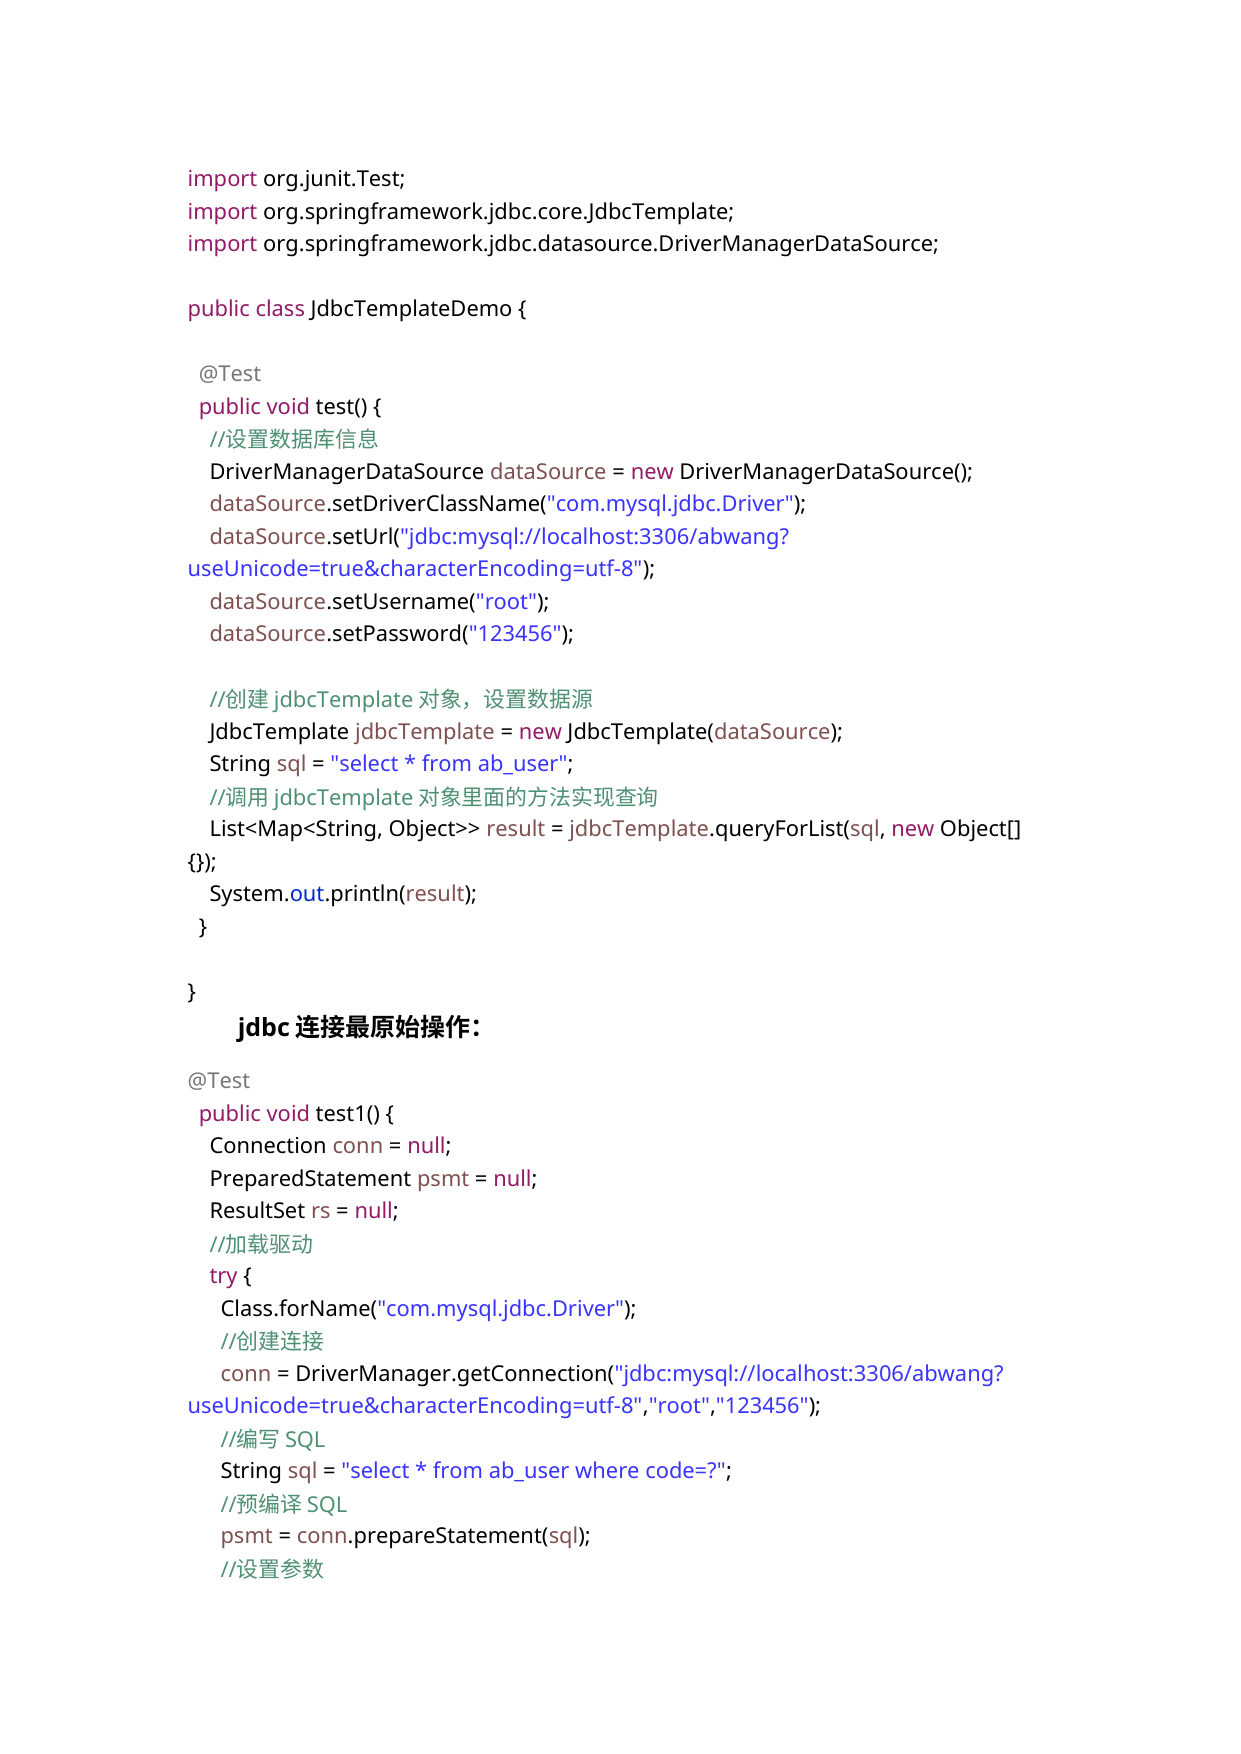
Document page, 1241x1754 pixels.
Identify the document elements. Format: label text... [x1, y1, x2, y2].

text import org.springframework.jdbc.core.JdbcTemplate; [187, 194, 1053, 227]
text System.out.println(result); [187, 877, 1053, 909]
text //设置参数 [187, 1552, 1053, 1584]
text ResultSet rs = null; [187, 1194, 1053, 1227]
text } [187, 909, 1053, 942]
text public class JdbcTemplateDemo { [187, 292, 1053, 324]
text dataSource.setDriverClassName("com.mysql.jdbc.Driver"); [187, 487, 1053, 519]
list jdbc连接最原始操作： [187, 1007, 1053, 1043]
text @Test [187, 1064, 1053, 1097]
text psmt = conn.prepareStatement(sql); [187, 1519, 1053, 1552]
text Class.forName("com.mysql.jdbc.Driver"); [187, 1292, 1053, 1324]
text dataSource.setPassword("123456"); [187, 617, 1053, 649]
text List<Map<String, Object>> result = jdbcTemplate.queryForList(sql, new Object[] {}); [187, 812, 1053, 877]
text try { [187, 1259, 1053, 1292]
text //编写SQL [187, 1422, 1053, 1454]
text String sql = "select * from ab_user"; [187, 747, 1053, 779]
text //创建连接 [187, 1324, 1053, 1357]
text dataSource.setUsername("root"); [187, 584, 1053, 617]
text PreparedStatement psmt = null; [187, 1162, 1053, 1194]
text dataSource.setUrl("jdbc:mysql://localhost:3306/abwang?useUnicode=true&characterEncoding=utf-8"); [187, 519, 1053, 584]
text import org.junit.Test; [187, 162, 1053, 194]
text public void test1() { [187, 1097, 1053, 1129]
text @Test [187, 357, 1053, 389]
text String sql = "select * from ab_user where code=?"; [187, 1454, 1053, 1487]
text conn = DriverManager.getConnection("jdbc:mysql://localhost:3306/abwang?useUnicode=true&characterEncoding=utf-8","root","123456"); [187, 1357, 1053, 1422]
text //调用jdbcTemplate对象里面的方法实现查询 [187, 779, 1053, 812]
text Connection conn = null; [187, 1129, 1053, 1162]
text //创建jdbcTemplate对象，设置数据源 [187, 682, 1053, 714]
text public void test() { [187, 389, 1053, 422]
text DriverManagerDataSource dataSource = new DriverManagerDataSource(); [187, 454, 1053, 487]
text import org.springframework.jdbc.datasource.DriverManagerDataSource; [187, 227, 1053, 259]
text //预编译SQL [187, 1487, 1053, 1519]
text JdbcTemplate jdbcTemplate = new JdbcTemplate(dataSource); [187, 714, 1053, 747]
text //加载驱动 [187, 1227, 1053, 1259]
text } [187, 974, 1053, 1007]
text //设置数据库信息 [187, 422, 1053, 454]
